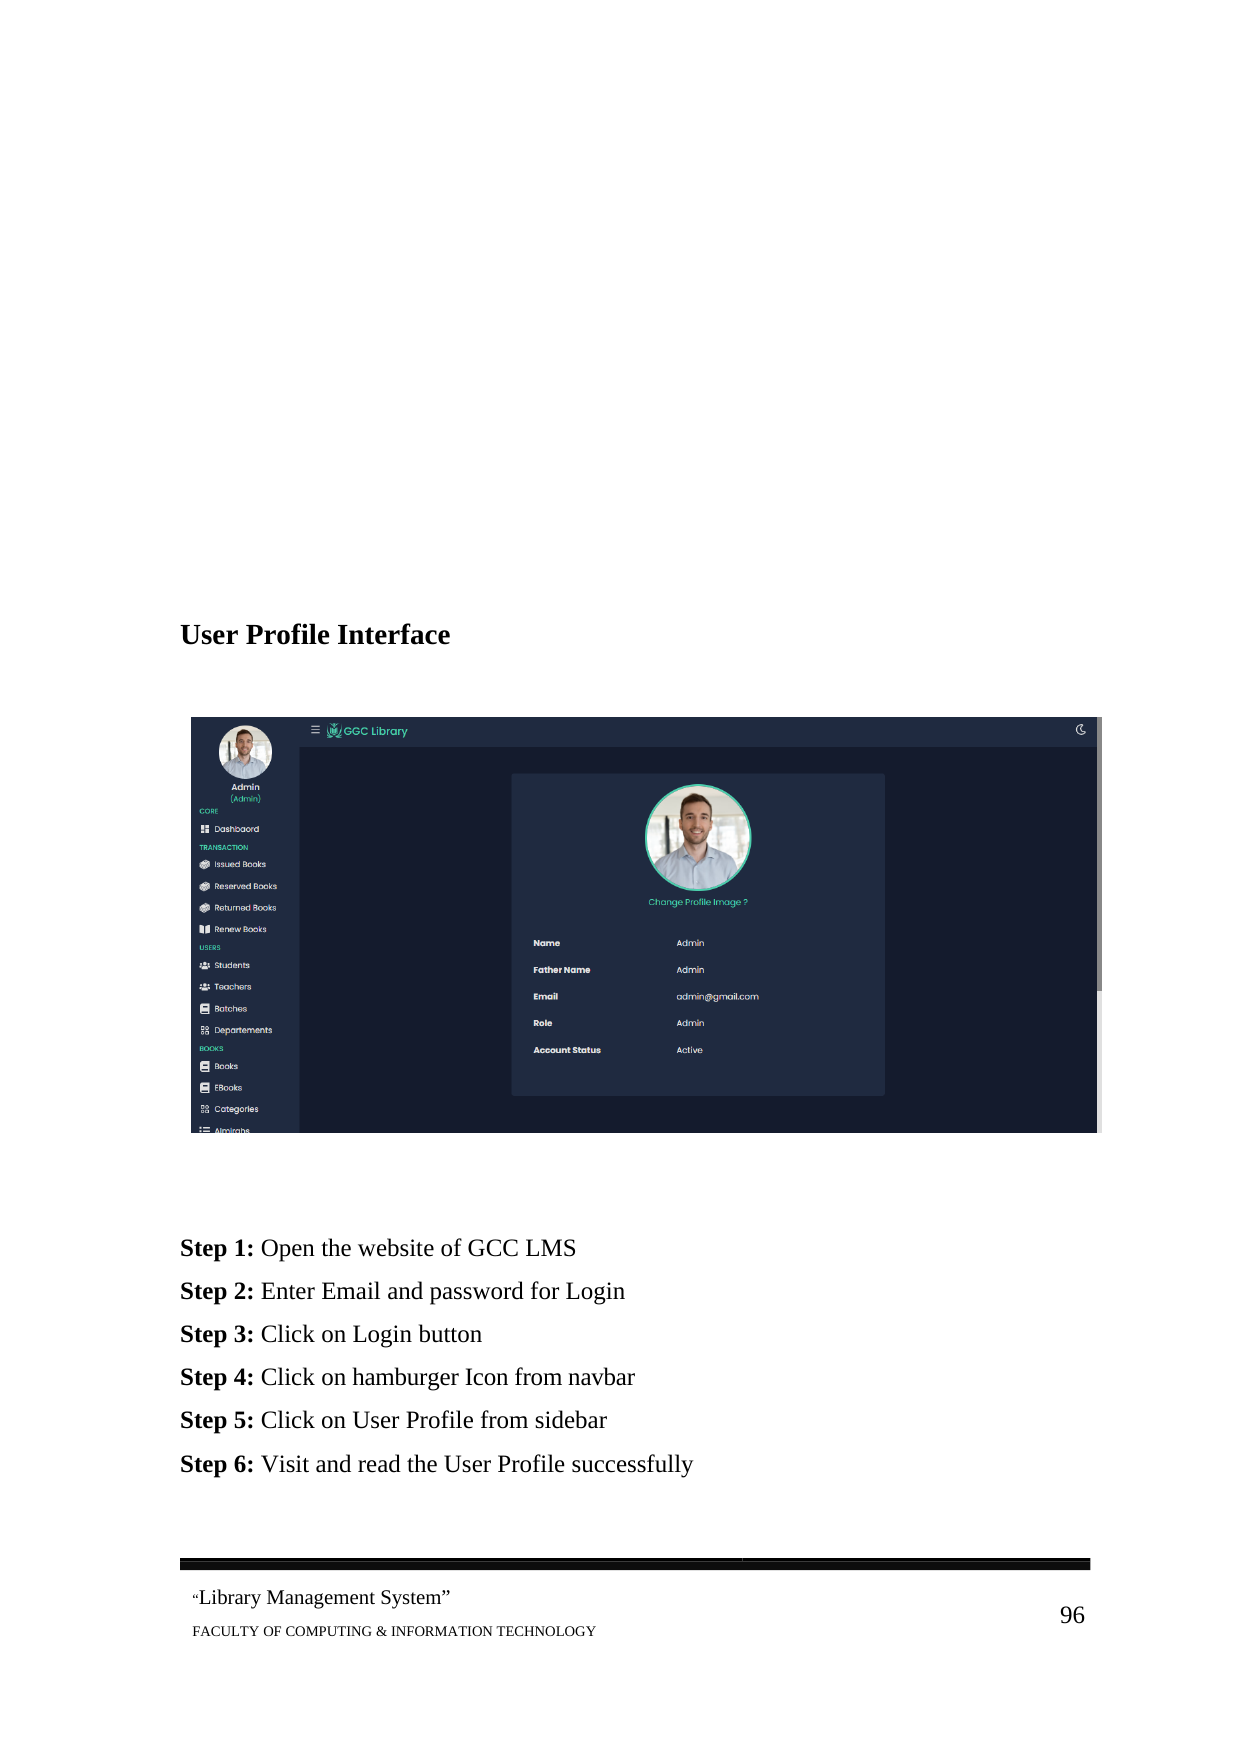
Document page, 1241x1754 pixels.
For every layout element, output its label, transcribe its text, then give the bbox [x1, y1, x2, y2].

text Step 3: Click on Login button [180, 1319, 1090, 1348]
picture [191, 717, 1102, 1133]
text Step 6: Visit and read the User Profile successfully [180, 1449, 1090, 1477]
text Step 2: Enter Email and password for Login [180, 1276, 1090, 1305]
text Step 5: Click on User Profile from sidebar [180, 1406, 1090, 1434]
text User Profile Interface [180, 617, 1090, 651]
text Step 4: Click on hamburger Icon from navbar [180, 1362, 1090, 1391]
text Step 1: Open the website of GCC LMS [180, 1233, 1090, 1262]
